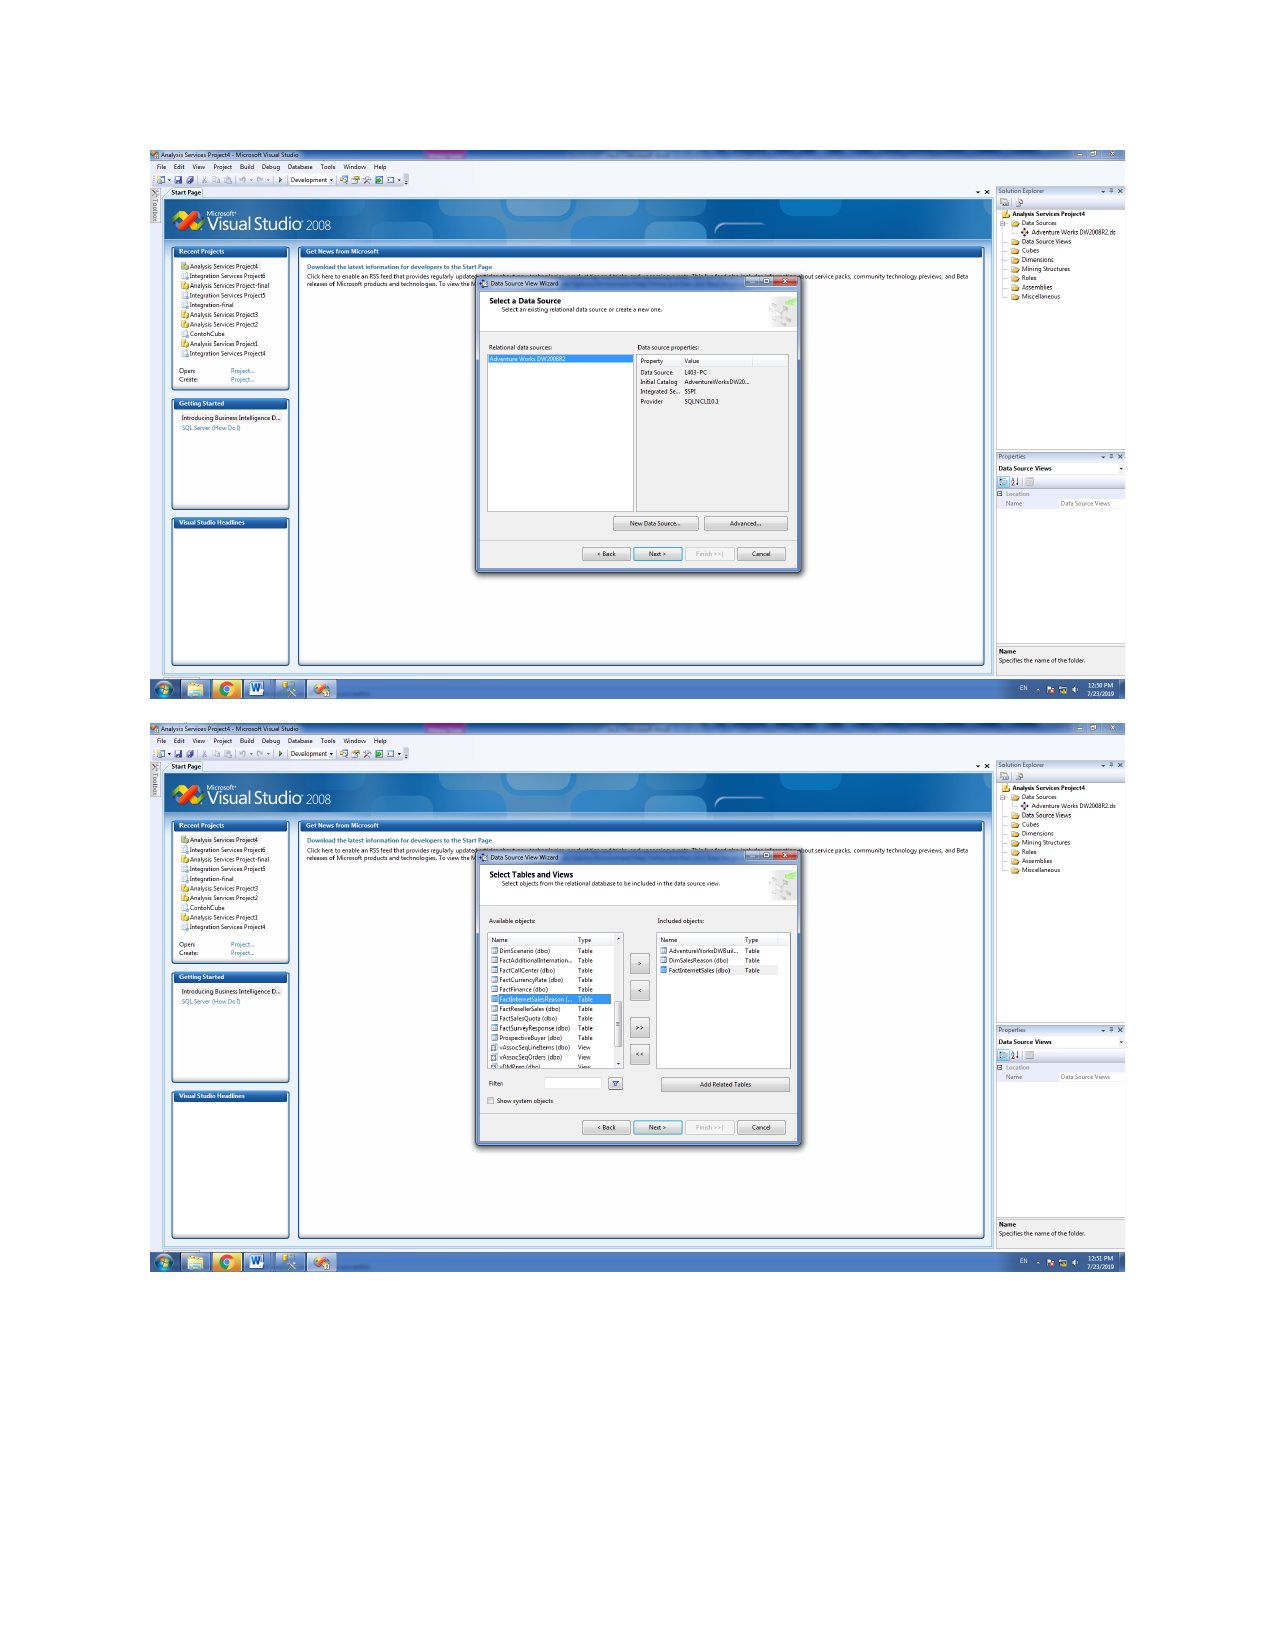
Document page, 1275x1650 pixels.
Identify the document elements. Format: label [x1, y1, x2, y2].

picture [150, 150, 1125, 699]
picture [150, 723, 1125, 1272]
